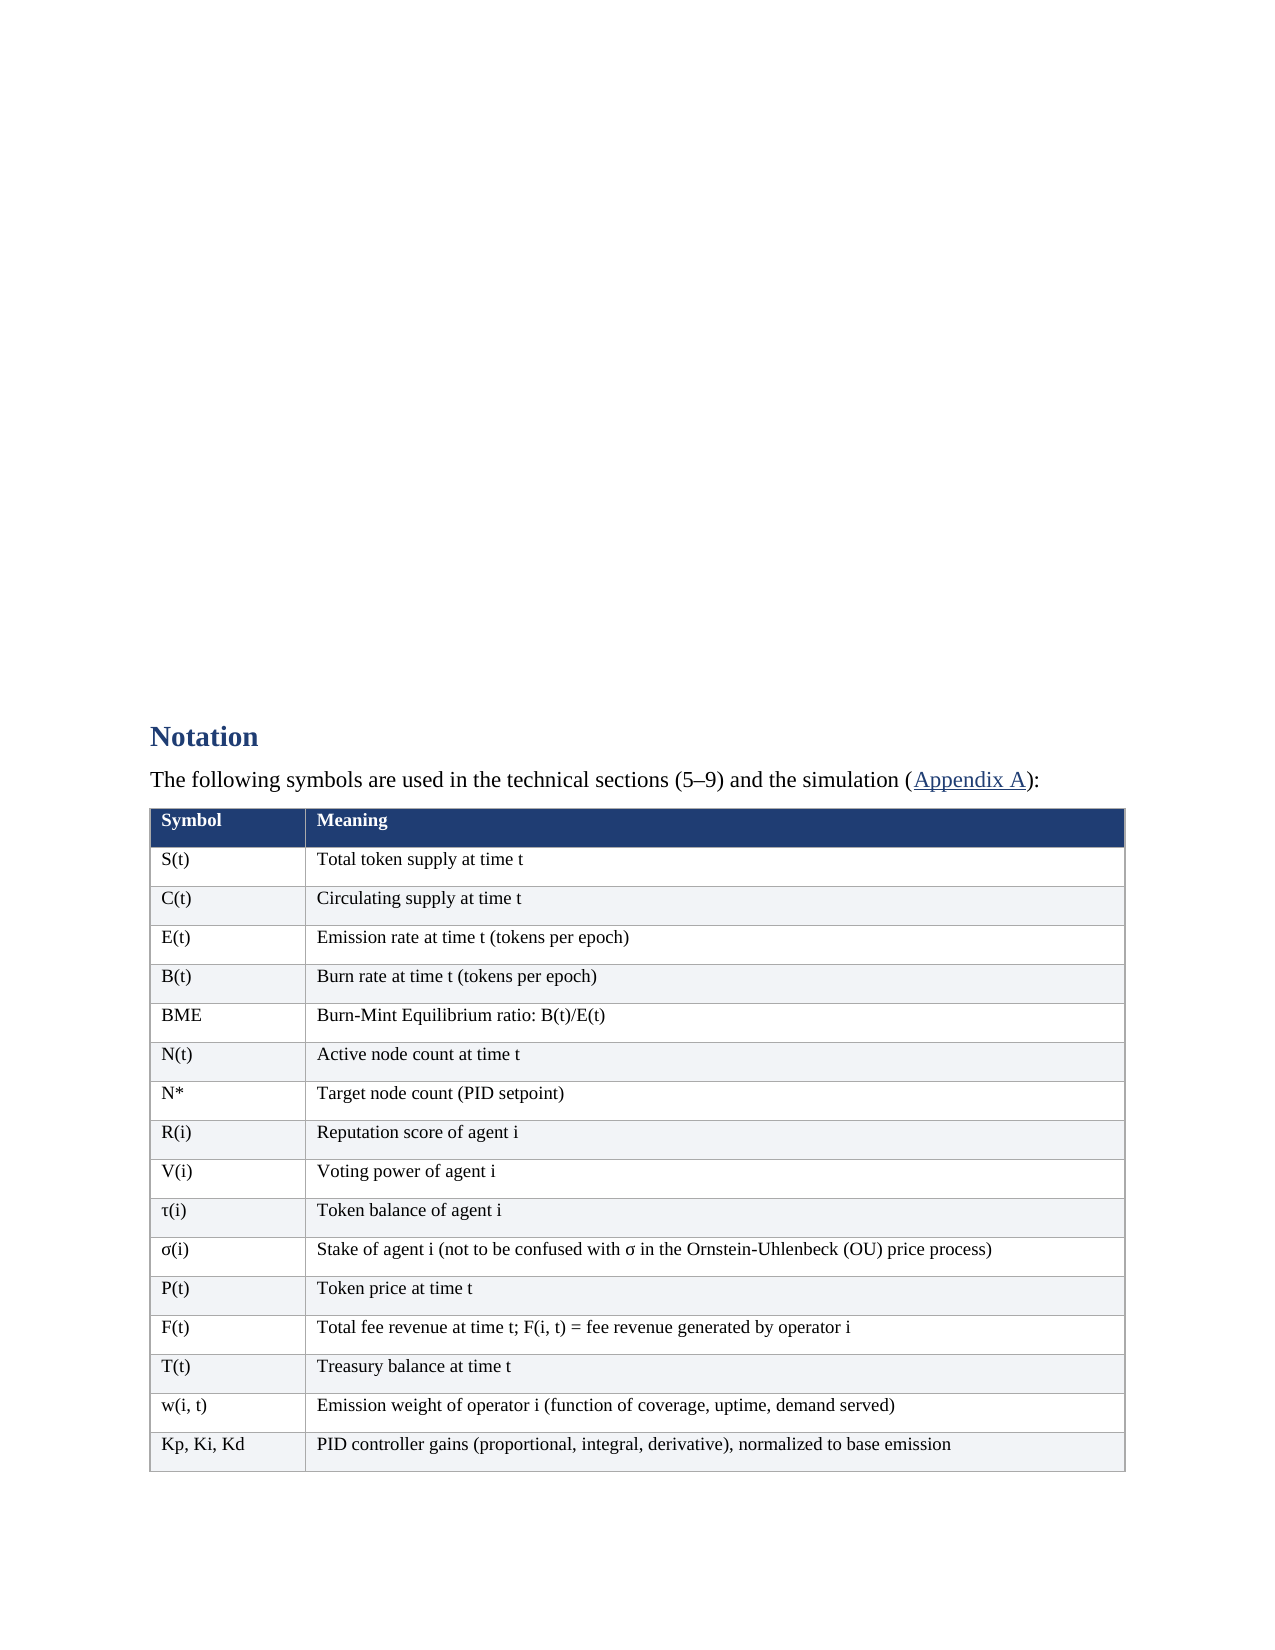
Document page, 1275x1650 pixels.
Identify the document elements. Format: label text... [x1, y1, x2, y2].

table_header Meaning [306, 809, 1124, 847]
table_cell τ(i) [151, 1199, 305, 1237]
table_cell Burn-Mint Equilibrium ratio: B(t)/E(t) [306, 1004, 1124, 1042]
table_cell C(t) [151, 887, 305, 925]
table_cell BME [151, 1004, 305, 1042]
table_cell Circulating supply at time t [306, 887, 1124, 925]
text The following symbols are used in the technical sections (5–9) and the simulation (Appendix A): [150, 766, 1125, 792]
table_cell Total token supply at time t [306, 848, 1124, 886]
table_cell Reputation score of agent i [306, 1121, 1124, 1159]
subtitle Notation [150, 719, 1125, 753]
table_cell Stake of agent i (not to be confused with σ in the Ornstein-Uhlenbeck (OU) price process) [306, 1238, 1124, 1276]
table_cell Active node count at time t [306, 1043, 1124, 1081]
table_cell Burn rate at time t (tokens per epoch) [306, 965, 1124, 1003]
table_header Symbol [151, 809, 305, 847]
table_cell R(i) [151, 1121, 305, 1159]
table_cell P(t) [151, 1277, 305, 1315]
table_cell S(t) [151, 848, 305, 886]
table_cell w(i, t) [151, 1394, 305, 1432]
table_cell Target node count (PID setpoint) [306, 1082, 1124, 1120]
table_cell Total fee revenue at time t; F(i, t) = fee revenue generated by operator i [306, 1316, 1124, 1354]
table_cell N* [151, 1082, 305, 1120]
table_cell E(t) [151, 926, 305, 964]
table_cell Kp, Ki, Kd [151, 1433, 305, 1471]
table_cell PID controller gains (proportional, integral, derivative), normalized to base emission [306, 1433, 1124, 1471]
table_cell Emission weight of operator i (function of coverage, uptime, demand served) [306, 1394, 1124, 1432]
table_cell Voting power of agent i [306, 1160, 1124, 1198]
table_cell V(i) [151, 1160, 305, 1198]
table_cell Token balance of agent i [306, 1199, 1124, 1237]
table_cell F(t) [151, 1316, 305, 1354]
table_cell σ(i) [151, 1238, 305, 1276]
table_cell T(t) [151, 1355, 305, 1393]
table_cell Treasury balance at time t [306, 1355, 1124, 1393]
table_cell Token price at time t [306, 1277, 1124, 1315]
table_cell N(t) [151, 1043, 305, 1081]
table_cell B(t) [151, 965, 305, 1003]
table_cell Emission rate at time t (tokens per epoch) [306, 926, 1124, 964]
